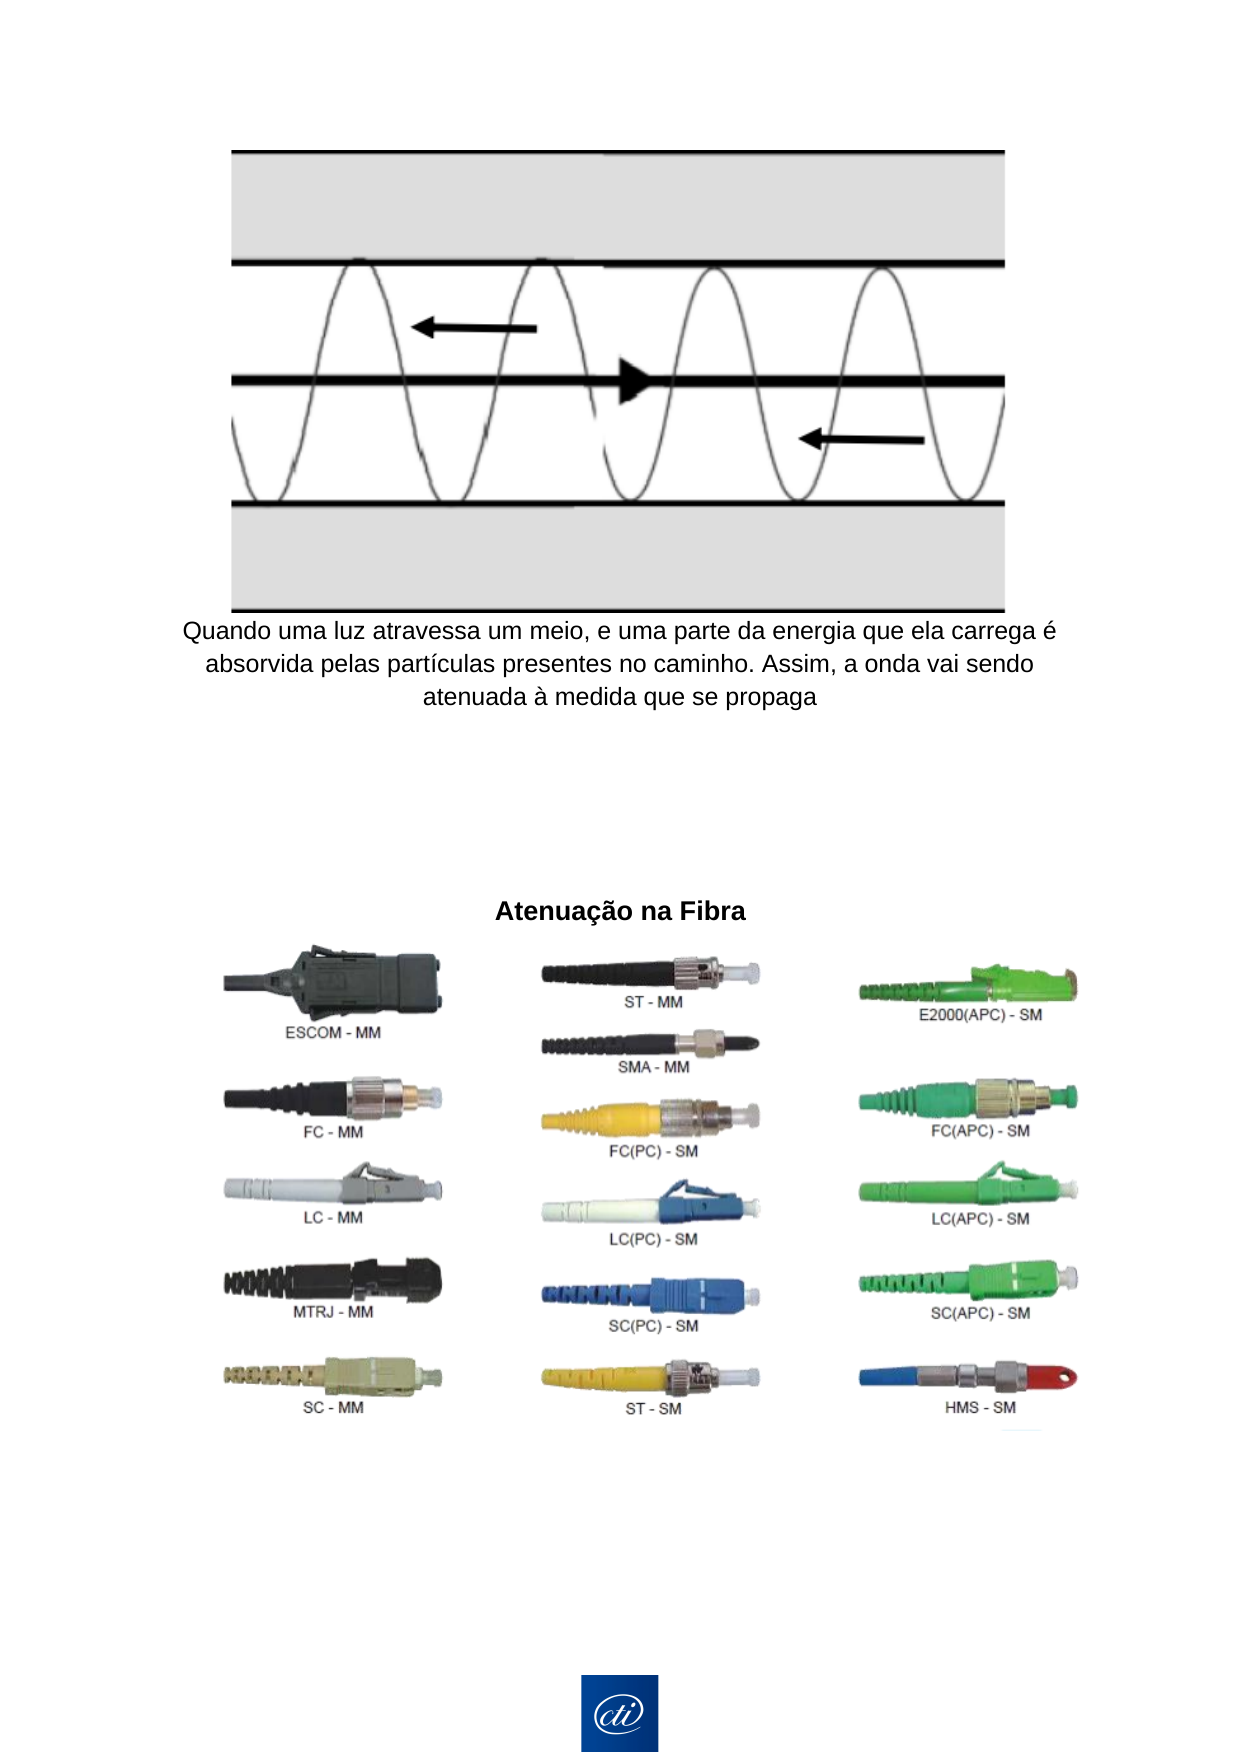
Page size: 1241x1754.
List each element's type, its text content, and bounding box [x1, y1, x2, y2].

picture [217, 150, 1024, 613]
picture [150, 931, 1091, 1431]
text Quando uma luz atravessa um meio, e uma parte da energia que ela carrega é absorvida pelas partículas presentes no caminho. Assim, a onda vai sendo atenuada à medida que se propaga [150, 616, 1090, 711]
picture [581, 1675, 659, 1752]
text Atenuação na Fibra [150, 895, 1090, 926]
